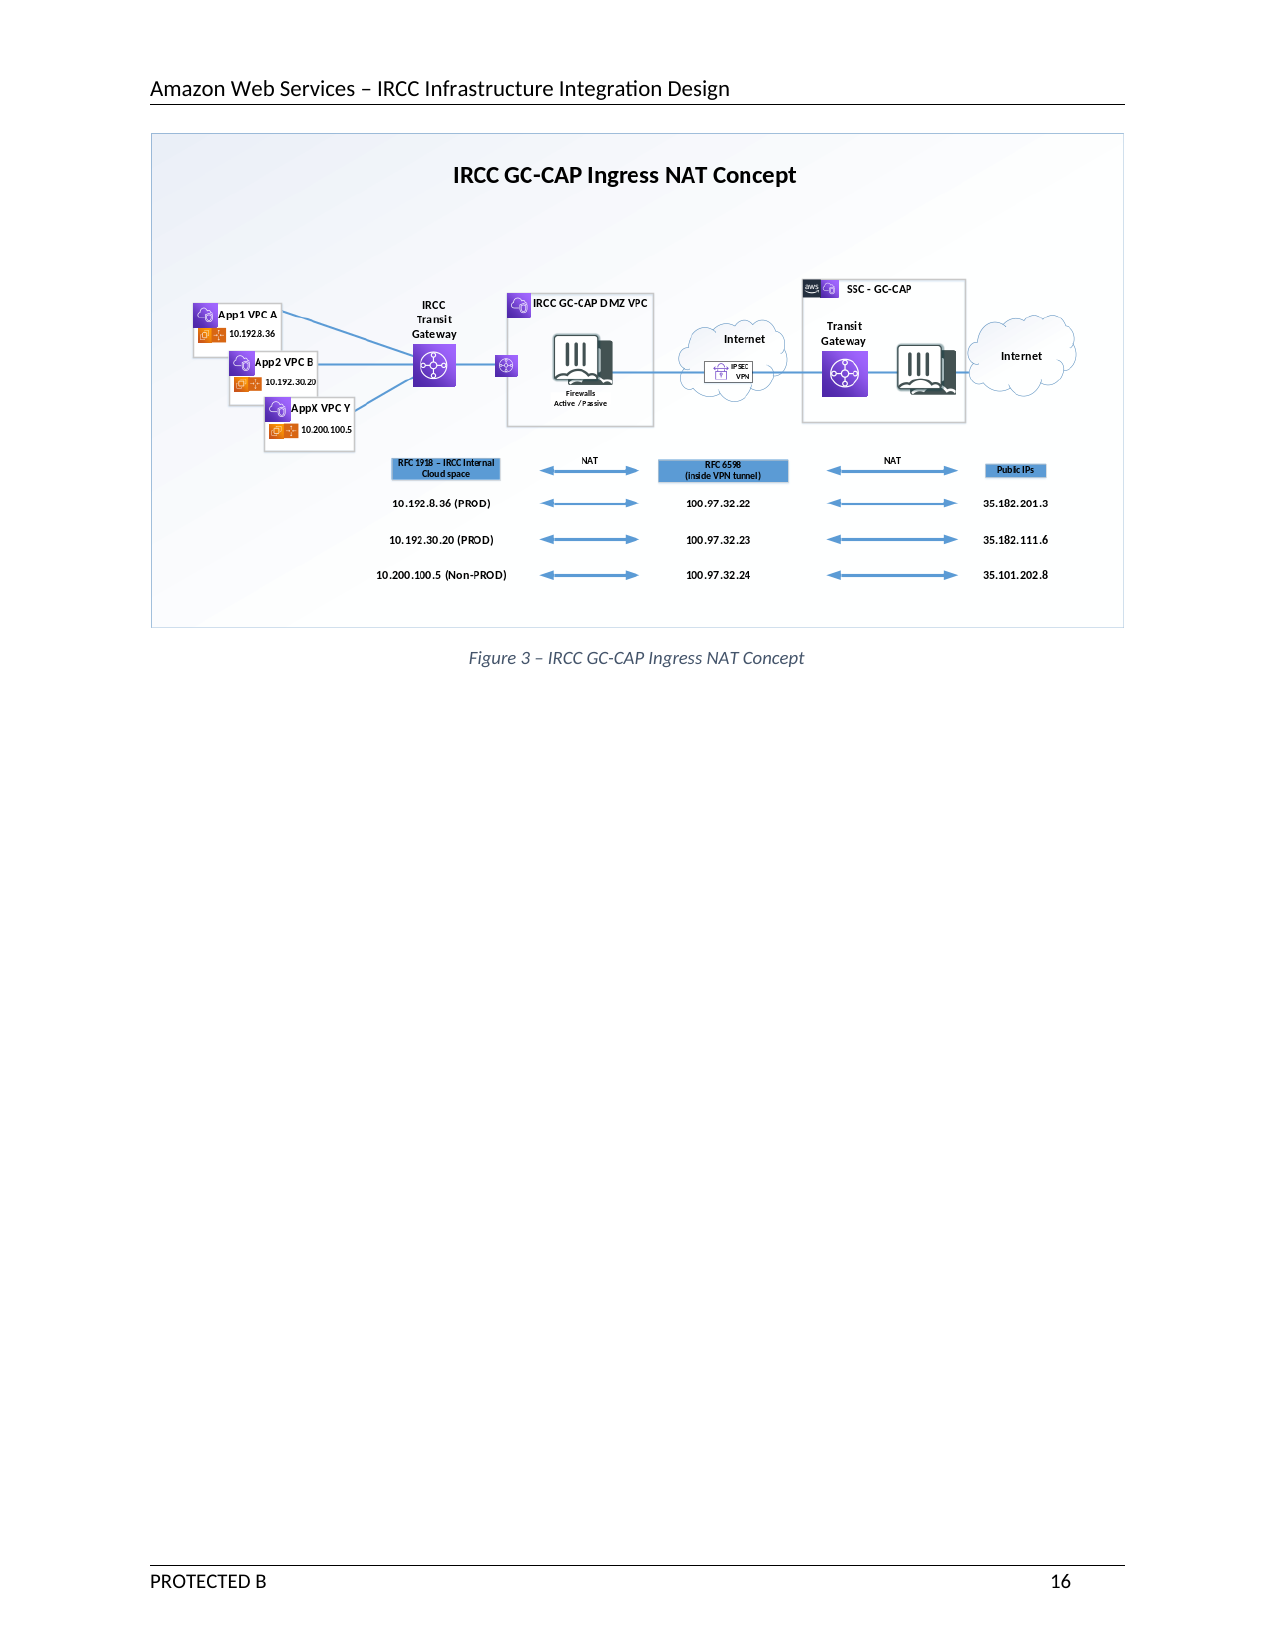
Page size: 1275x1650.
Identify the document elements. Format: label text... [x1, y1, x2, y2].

text Figure 3 – IRCC GC-CAP Ingress NAT Concept [150, 647, 1125, 669]
